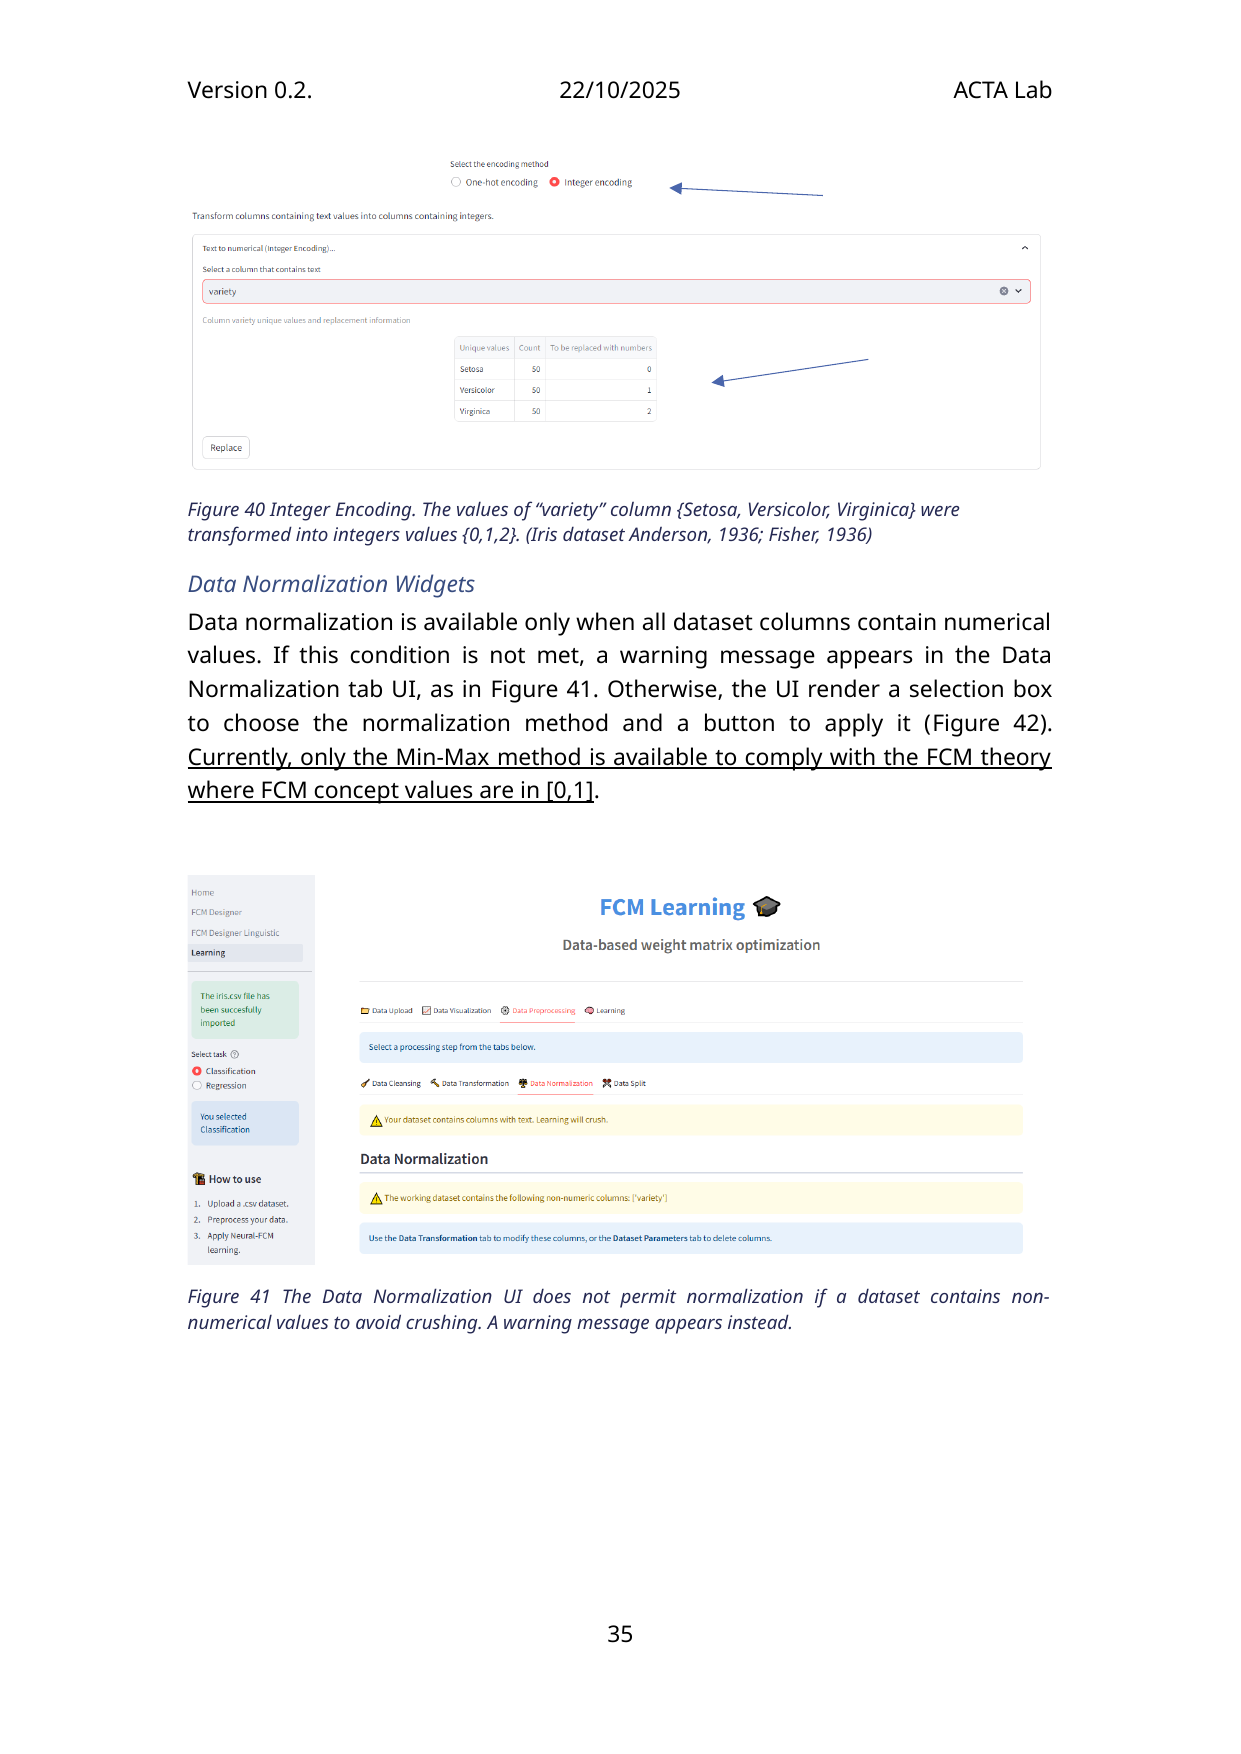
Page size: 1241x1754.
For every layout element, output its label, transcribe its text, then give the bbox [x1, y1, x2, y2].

text Figure 40 Integer Encoding. The values of “variety” column {Setosa, Versicolor, Virginica} were transformed into integers values {0,1,2}. (Iris dataset Anderson, 1936; Fisher, 1936) [187, 496, 1053, 547]
subtitle Data Normalization Widgets [187, 568, 1053, 599]
picture [187, 875, 1053, 1265]
text Data normalization is available only when all dataset columns contain numerical values. If this condition is not met, a warning message appears in the Data Normalization tab UI, as in Figure 41. Otherwise, the UI render a selection box to choose the normalization method and a button to apply it (Figure 42). Currently, only the Min-Max method is available to comply with the FCM theory where FCM concept values are in [0,1]. [187, 606, 1053, 806]
picture [187, 150, 1053, 477]
text Figure 41 The Data Normalization UI does not permit normalization if a dataset contains non-numerical values to avoid crushing. A warning message appears instead. [187, 1284, 1053, 1335]
